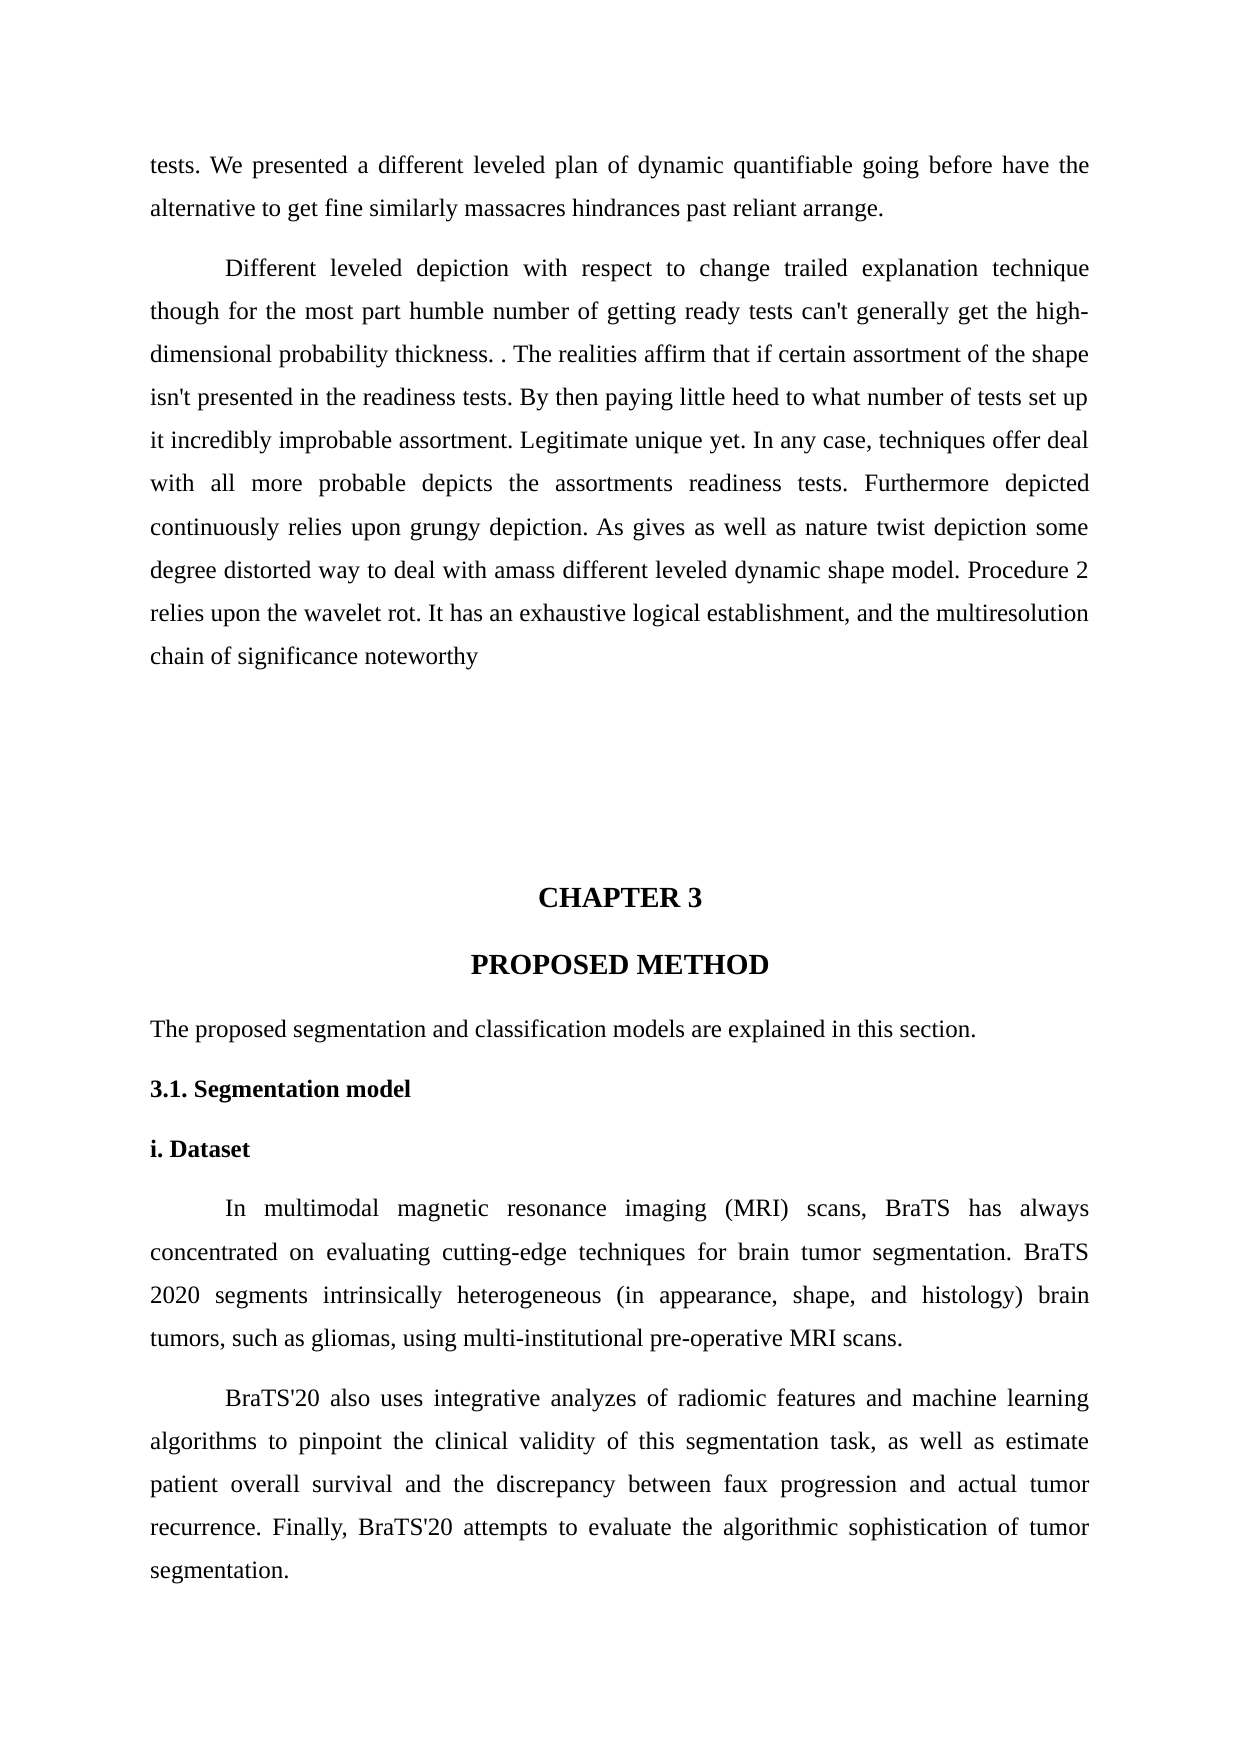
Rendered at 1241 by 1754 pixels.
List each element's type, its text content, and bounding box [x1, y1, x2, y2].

text In multimodal magnetic resonance imaging (MRI) scans, BraTS has always concentrated on evaluating cutting-edge techniques for brain tumor segmentation. BraTS 2020 segments intrinsically heterogeneous (in appearance, shape, and histology) brain tumors, such as gliomas, using multi-institutional pre-operative MRI scans. [150, 1193, 1090, 1352]
text BraTS'20 also uses integrative analyzes of radiomic features and machine learning algorithms to pinpoint the clinical validity of this segmentation task, as well as estimate patient overall survival and the discrepancy between faux progression and actual tumor recurrence. Finally, BraTS'20 attempts to evaluate the algorithmic sophistication of tumor segmentation. [150, 1383, 1090, 1584]
text The proposed segmentation and classification models are explained in this section. [150, 1014, 1090, 1043]
text PROPOSED METHOD [150, 947, 1090, 981]
text Different leveled depiction with respect to change trailed explanation technique though for the most part humble number of getting ready tests can't generally get the high-dimensional probability thickness. . The realities affirm that if certain assortment of the shape isn't presented in the readiness tests. By then paying little heed to what number of tests set up it incredibly improbable assortment. Legitimate unique yet. In any case, techniques offer deal with all more probable depicts the assortments readiness tests. Furthermore depicted continuously relies upon grungy depiction. As gives as well as nature twist depiction some degree distorted way to deal with amass different leveled dynamic shape model. Procedure 2 relies upon the wavelet rot. It has an exhaustive logical establishment, and the multiresolution chain of significance noteworthy [150, 253, 1090, 670]
text 3.1. Segmentation model [150, 1074, 1090, 1103]
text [150, 150, 1090, 222]
text i. Dataset [150, 1134, 1090, 1162]
text CHAPTER 3 [150, 880, 1090, 914]
